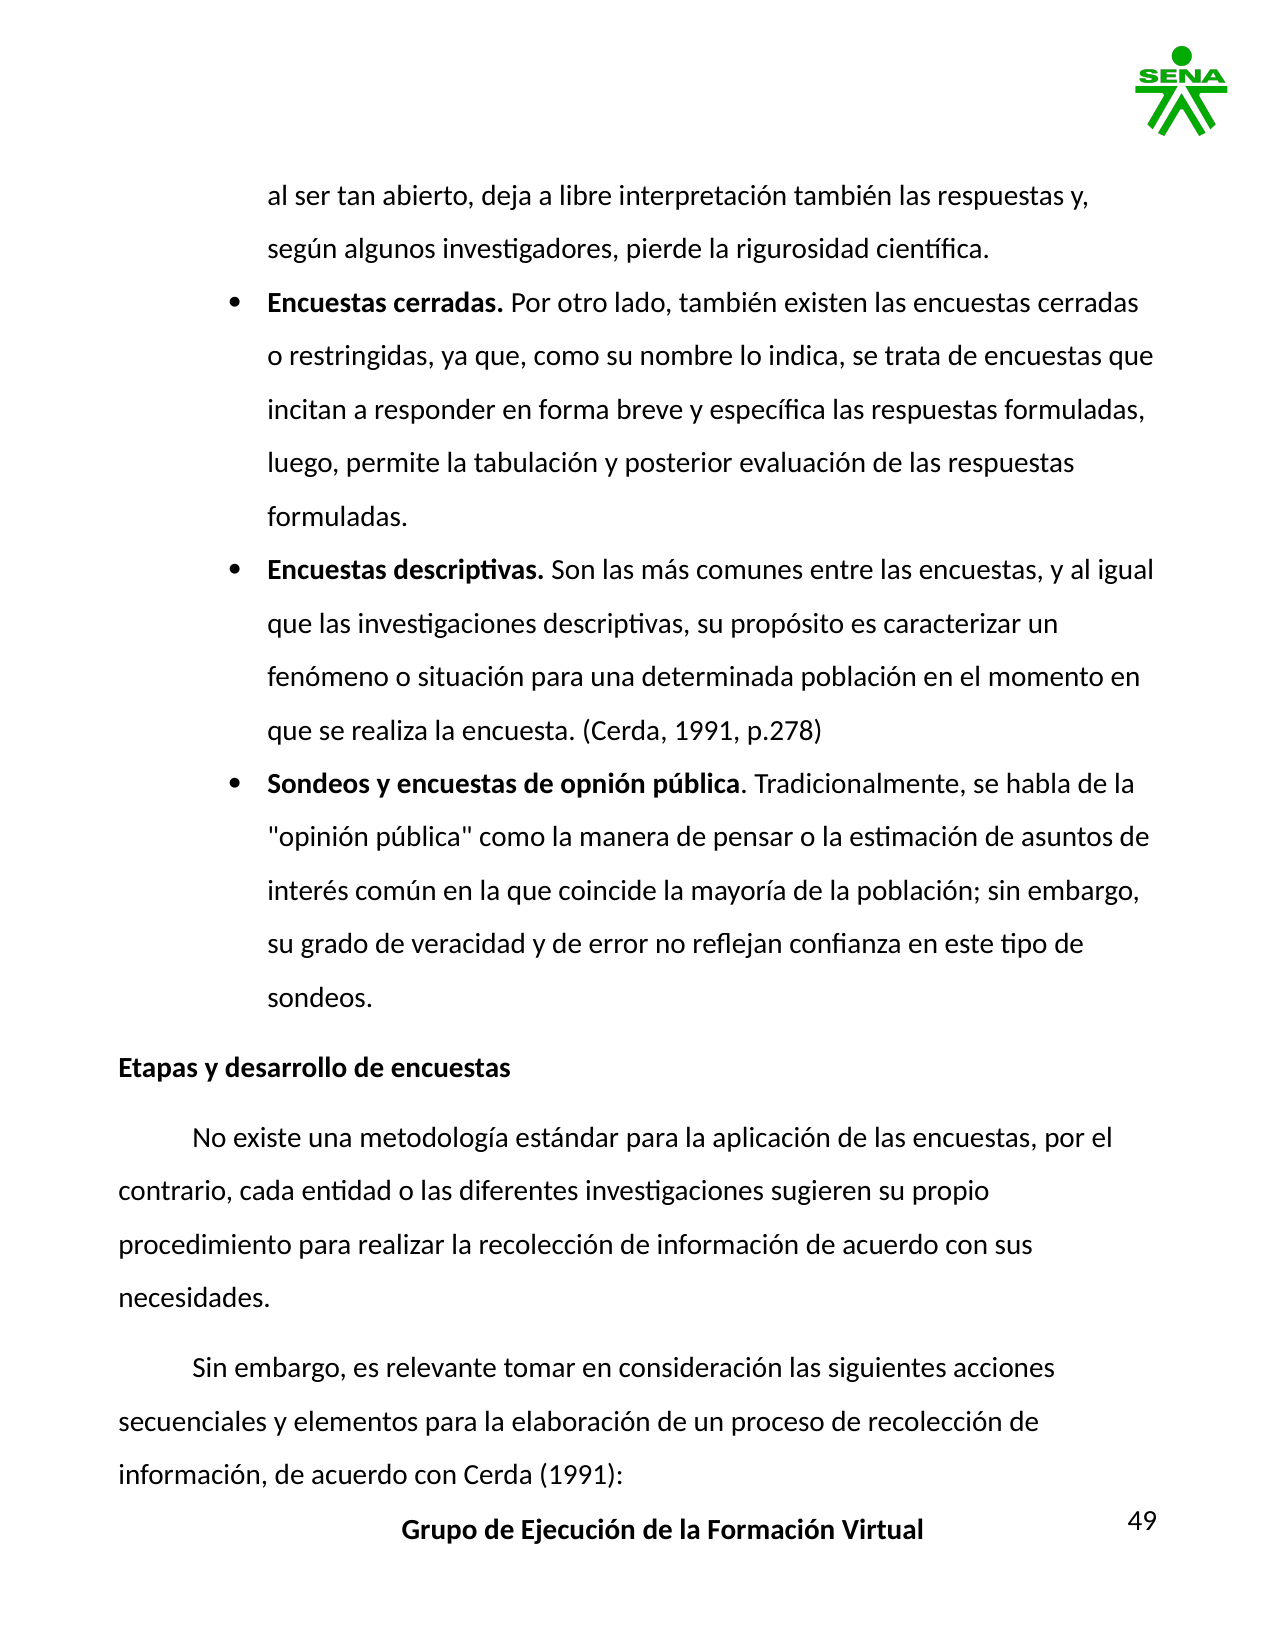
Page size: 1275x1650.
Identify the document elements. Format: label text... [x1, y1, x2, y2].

picture [1135, 46, 1228, 136]
list Sondeos y encuestas de opnión pública. Tradicionalmente, se habla de la "opinión pública" como la manera de pensar o la estimación de asuntos de interés común en la que coincide la mayoría de la población; sin embargo, su grado de veracidad y de error no reflejan confianza en este tipo de sondeos. [229, 765, 1157, 1014]
text No existe una metodología estándar para la aplicación de las encuestas, por el contrario, cada entidad o las diferentes investigaciones sugieren su propio procedimiento para realizar la recolección de información de acuerdo con sus necesidades. [118, 1119, 1157, 1315]
list Encuestas descriptivas. Son las más comunes entre las encuestas, y al igual que las investigaciones descriptivas, su propósito es caracterizar un fenómeno o situación para una determinada población en el momento en que se realiza la encuesta. (Cerda, 1991, p.278) [229, 551, 1157, 747]
text Etapas y desarrollo de encuestas [118, 1049, 1157, 1084]
list Encuestas cerradas. Por otro lado, también existen las encuestas cerradas o restringidas, ya que, como su nombre lo indica, se trata de encuestas que incitan a responder en forma breve y específica las respuestas formuladas, luego, permite la tabulación y posterior evaluación de las respuestas formuladas. [229, 284, 1157, 533]
text Sin embargo, es relevante tomar en consideración las siguientes acciones secuenciales y elementos para la elaboración de un proceso de recolección de información, de acuerdo con Cerda (1991): [118, 1349, 1157, 1492]
